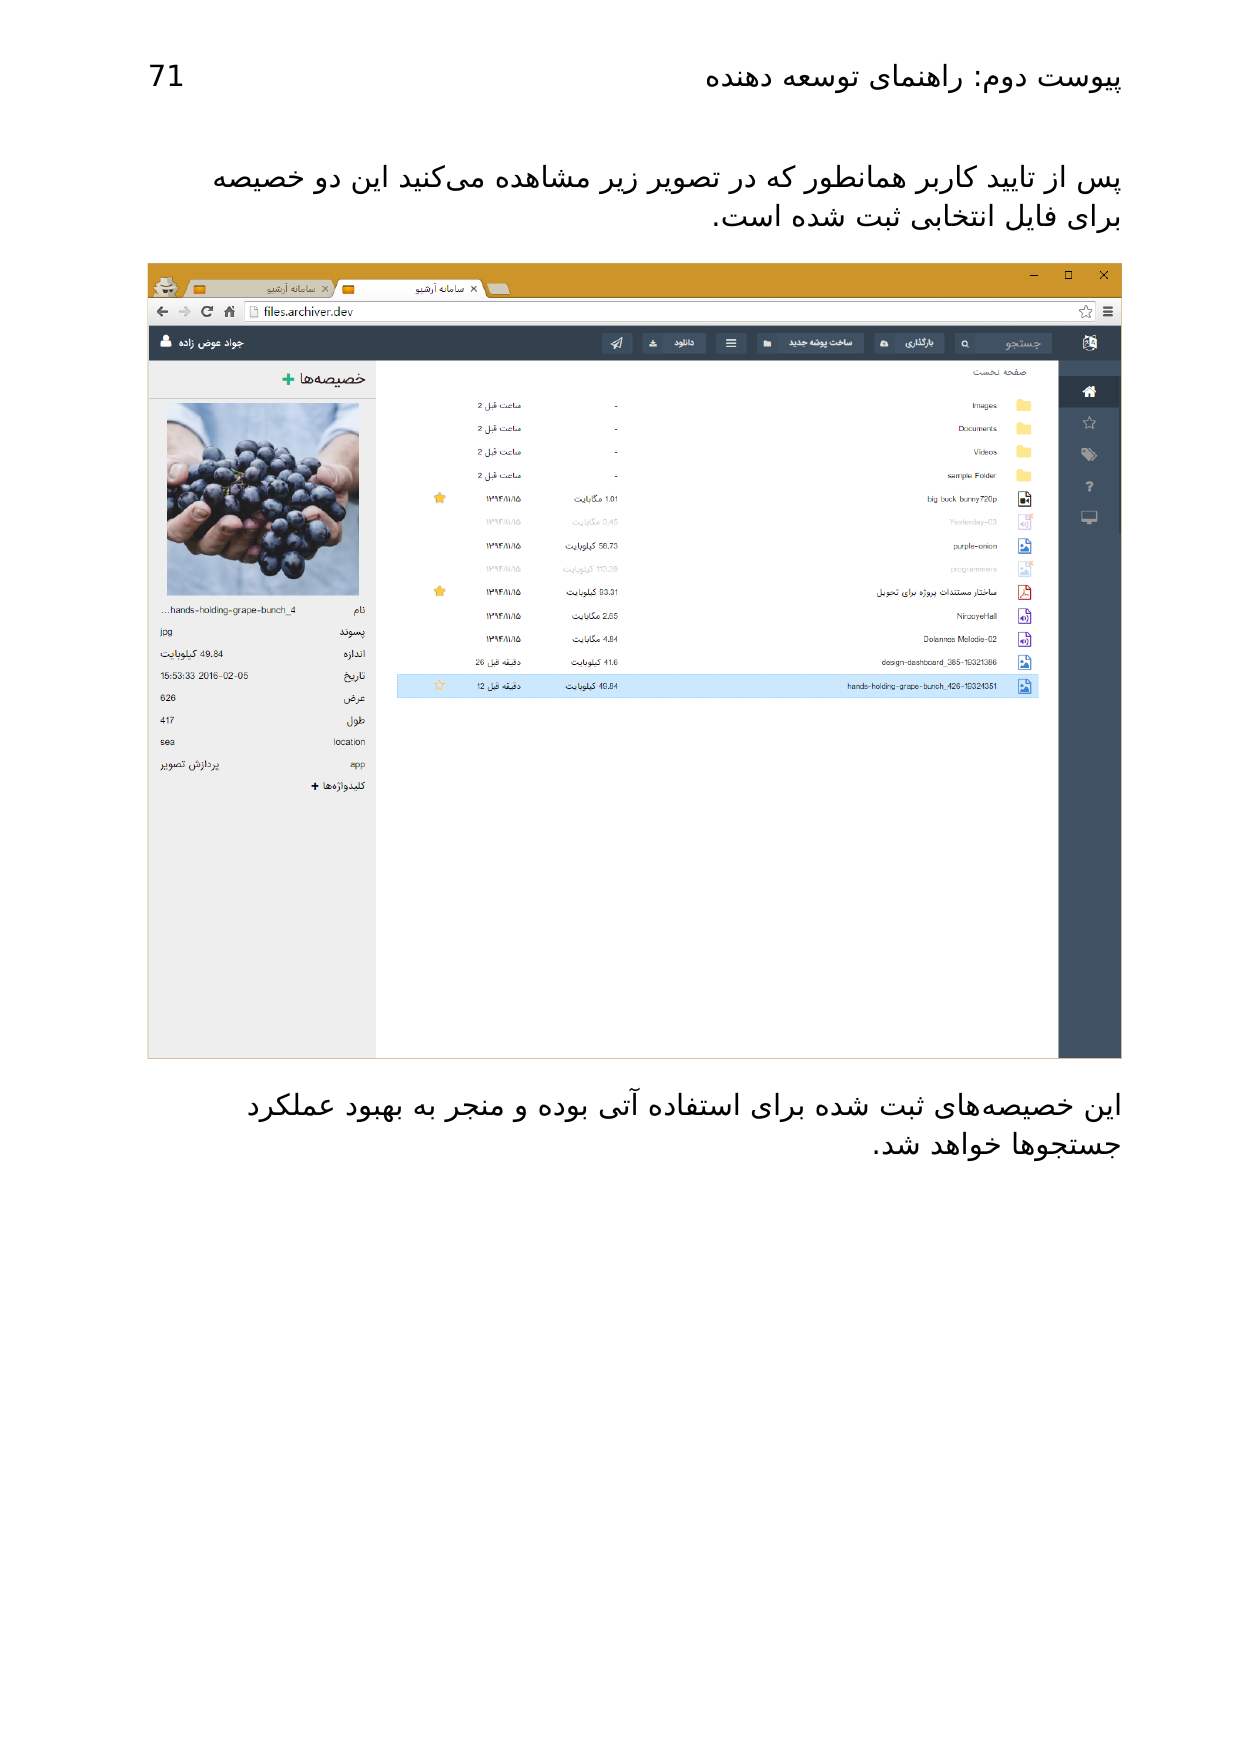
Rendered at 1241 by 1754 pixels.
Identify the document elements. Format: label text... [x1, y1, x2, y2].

text پس از تایید کاربر همانطور که در تصویر زیر مشاهده می‌کنید این دو خصیصه برای فایل انتخابی ثبت شده است. [148, 160, 1122, 233]
text این خصیصه‌های ثبت شده برای استفاده آتی بوده و منجر به بهبود عملکرد جستجوها خواهد شد. [148, 1088, 1122, 1161]
picture [147, 263, 1122, 1059]
